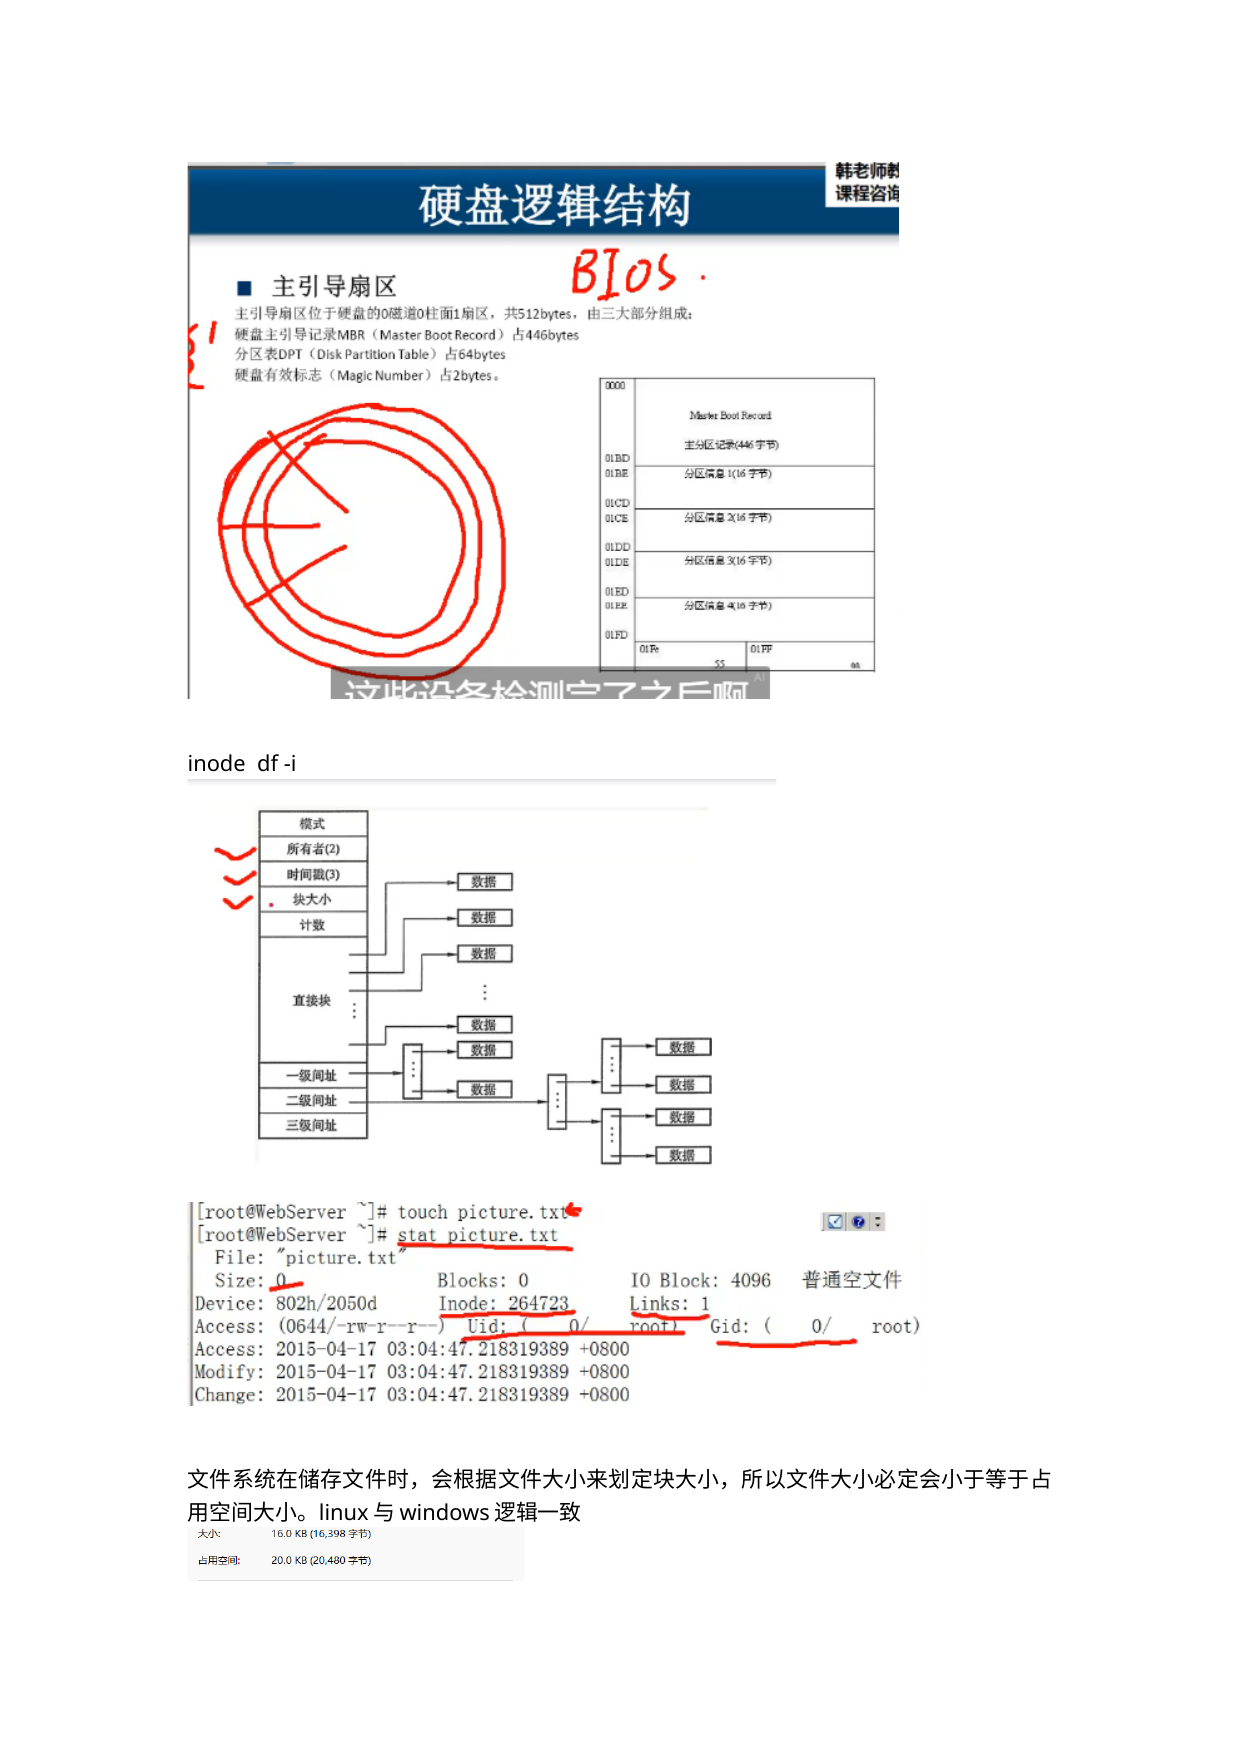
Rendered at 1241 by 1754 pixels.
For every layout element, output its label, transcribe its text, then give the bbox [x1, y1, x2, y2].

picture [187, 779, 777, 1189]
picture [187, 1202, 923, 1406]
text 文件系统在储存文件时，会根据文件大小来划定块大小，所以文件大小必定会小于等于占用空间大小。linux与windows逻辑一致 [187, 1462, 1053, 1527]
picture [187, 1527, 525, 1581]
picture [187, 162, 899, 699]
text inode df -i [187, 747, 1053, 779]
